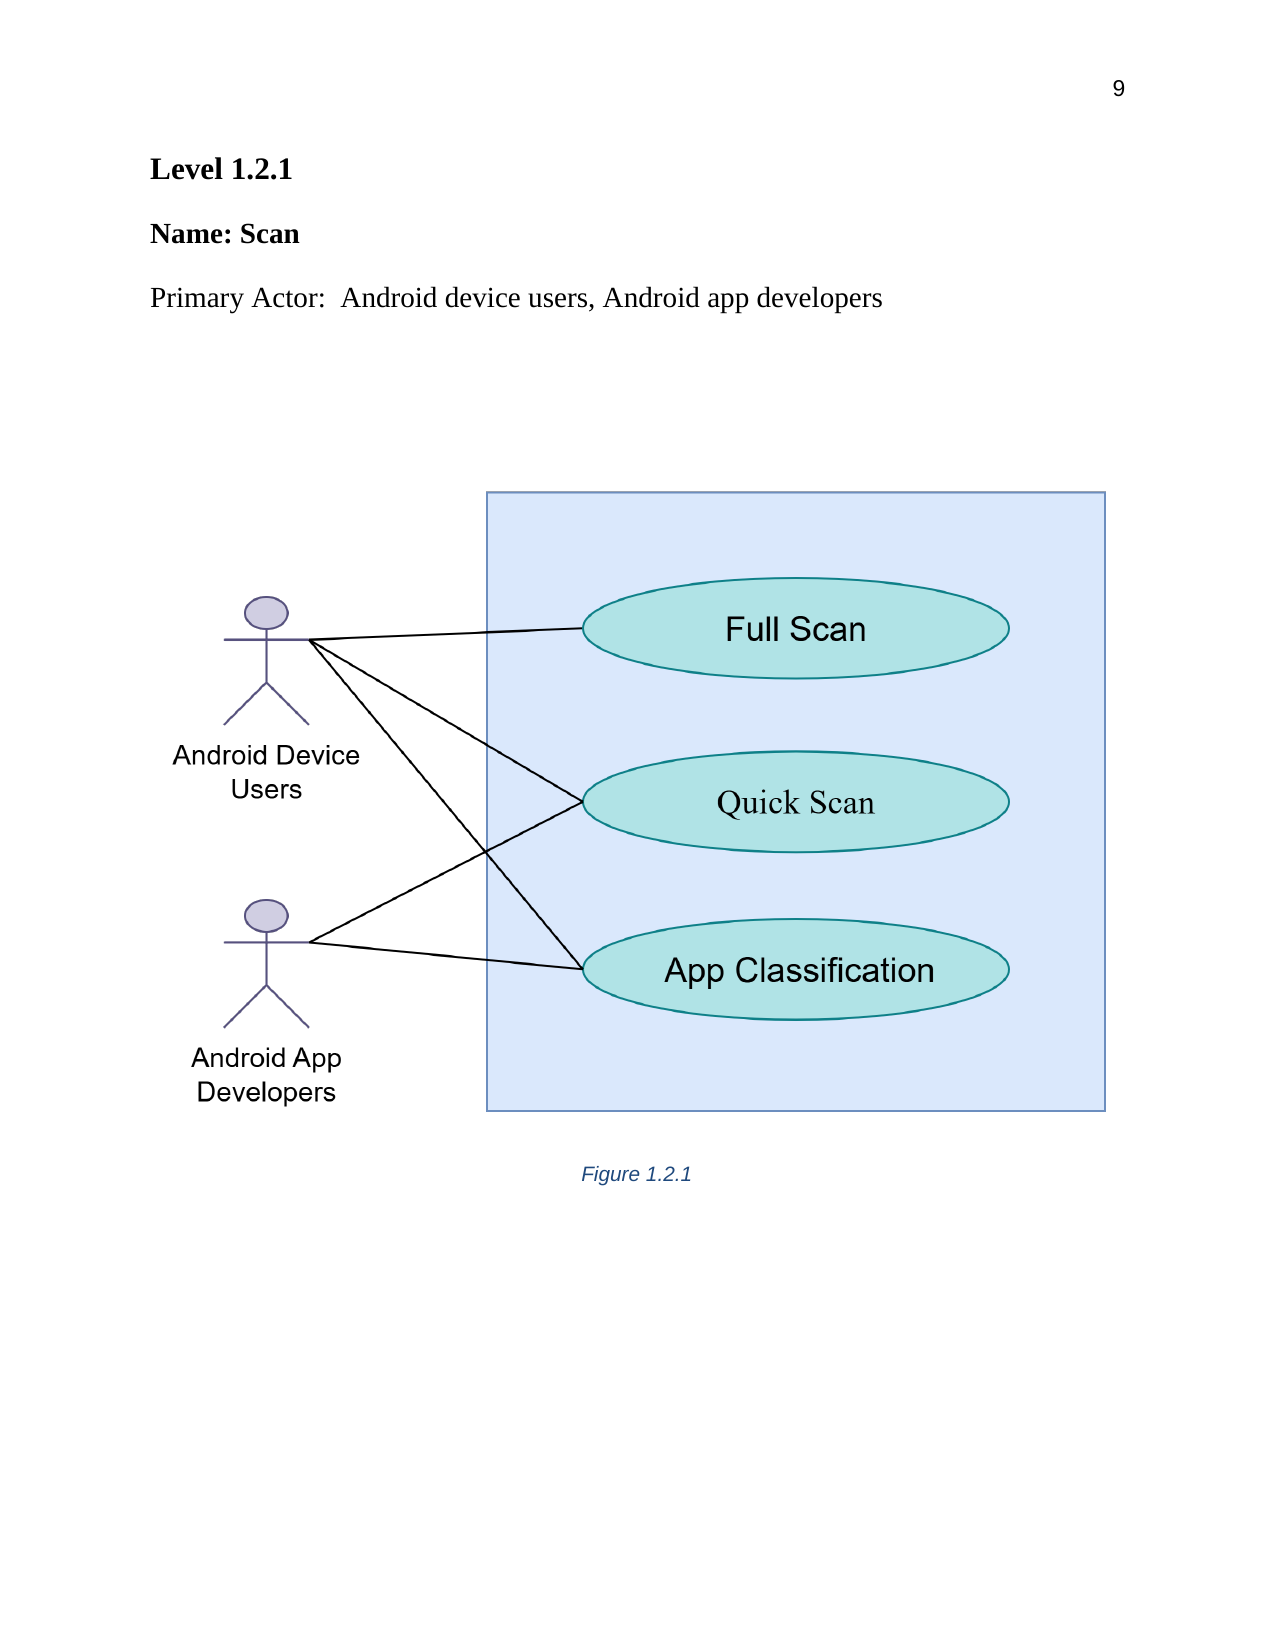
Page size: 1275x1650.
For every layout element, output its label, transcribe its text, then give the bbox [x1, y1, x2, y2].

text Primary Actor: Android device users, Android app developers [150, 280, 1125, 313]
picture [150, 470, 1125, 1133]
text Figure 1.2.1 [150, 1162, 1125, 1186]
subtitle Level 1.2.1 [150, 150, 1125, 186]
text Name: Scan [150, 216, 1125, 250]
